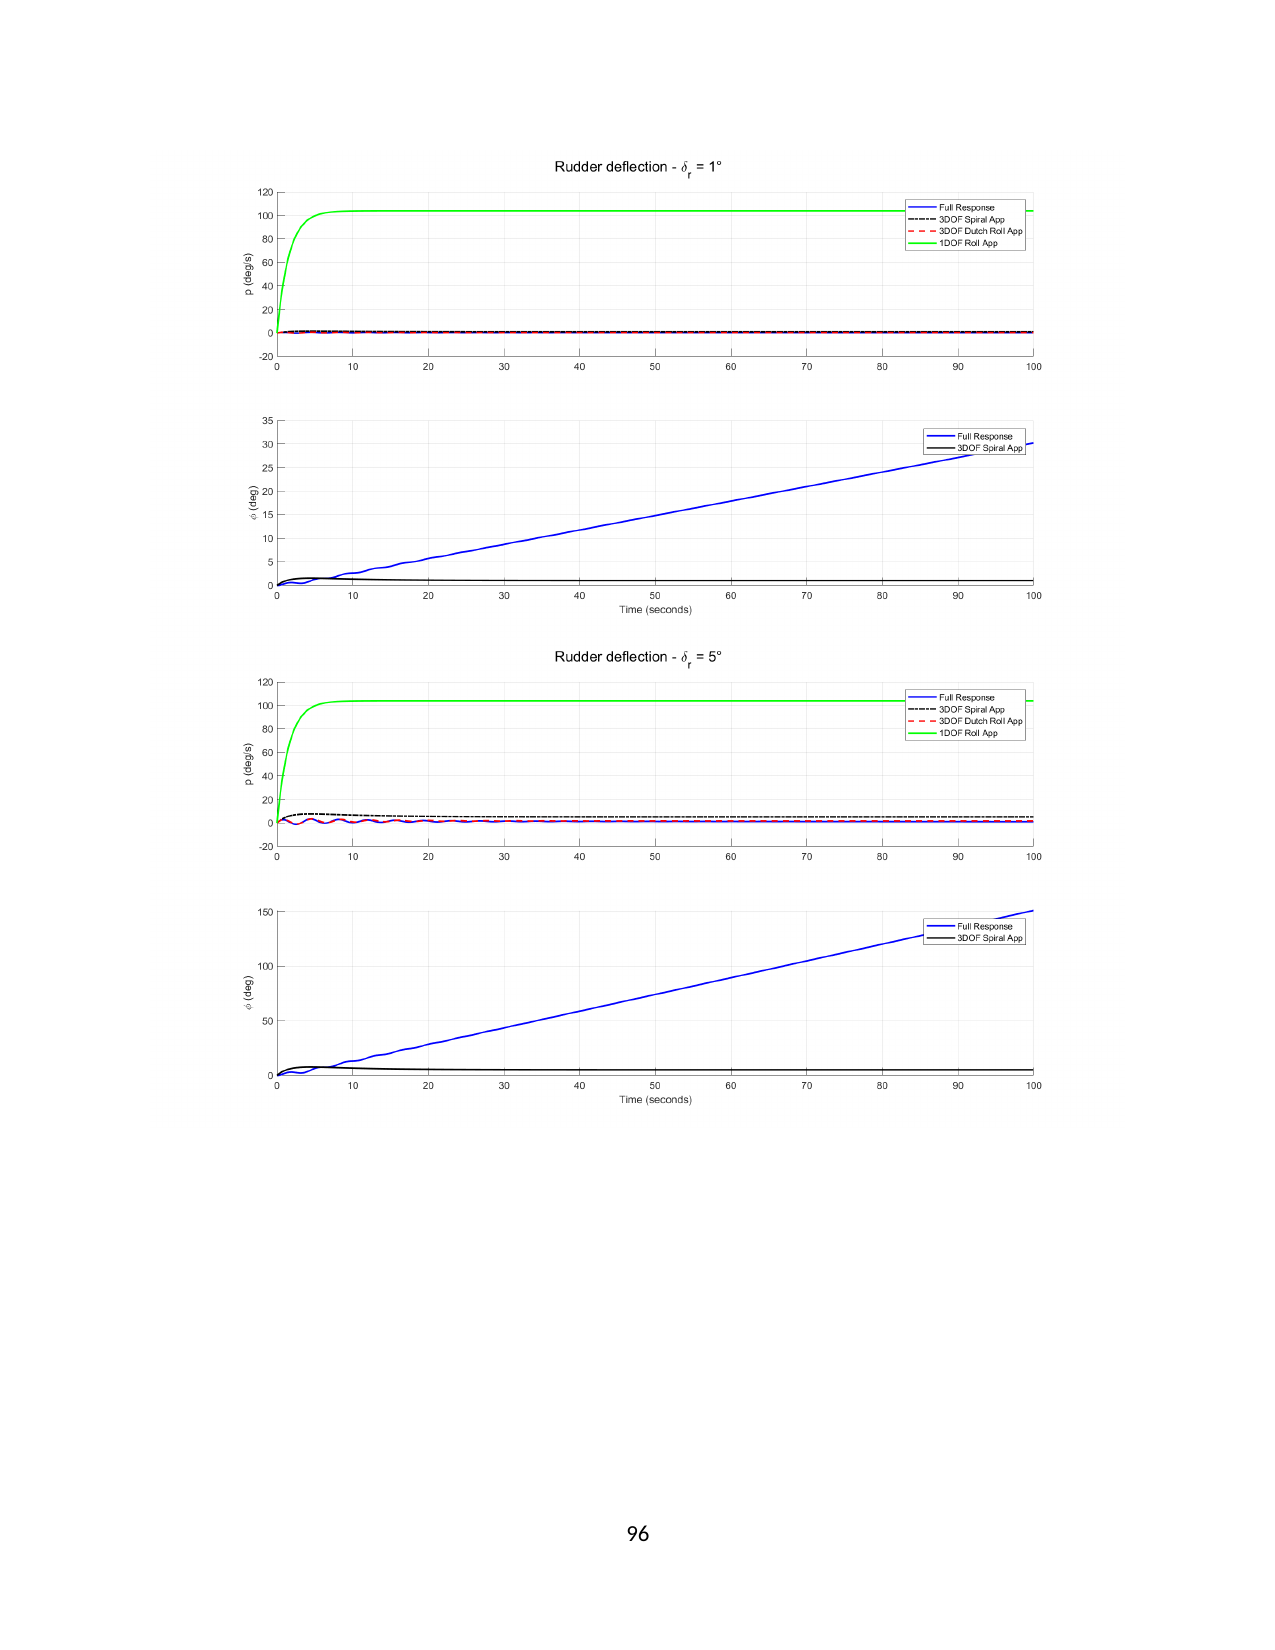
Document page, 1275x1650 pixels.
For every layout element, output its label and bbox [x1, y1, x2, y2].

picture [150, 639, 1125, 1128]
picture [150, 150, 1125, 638]
